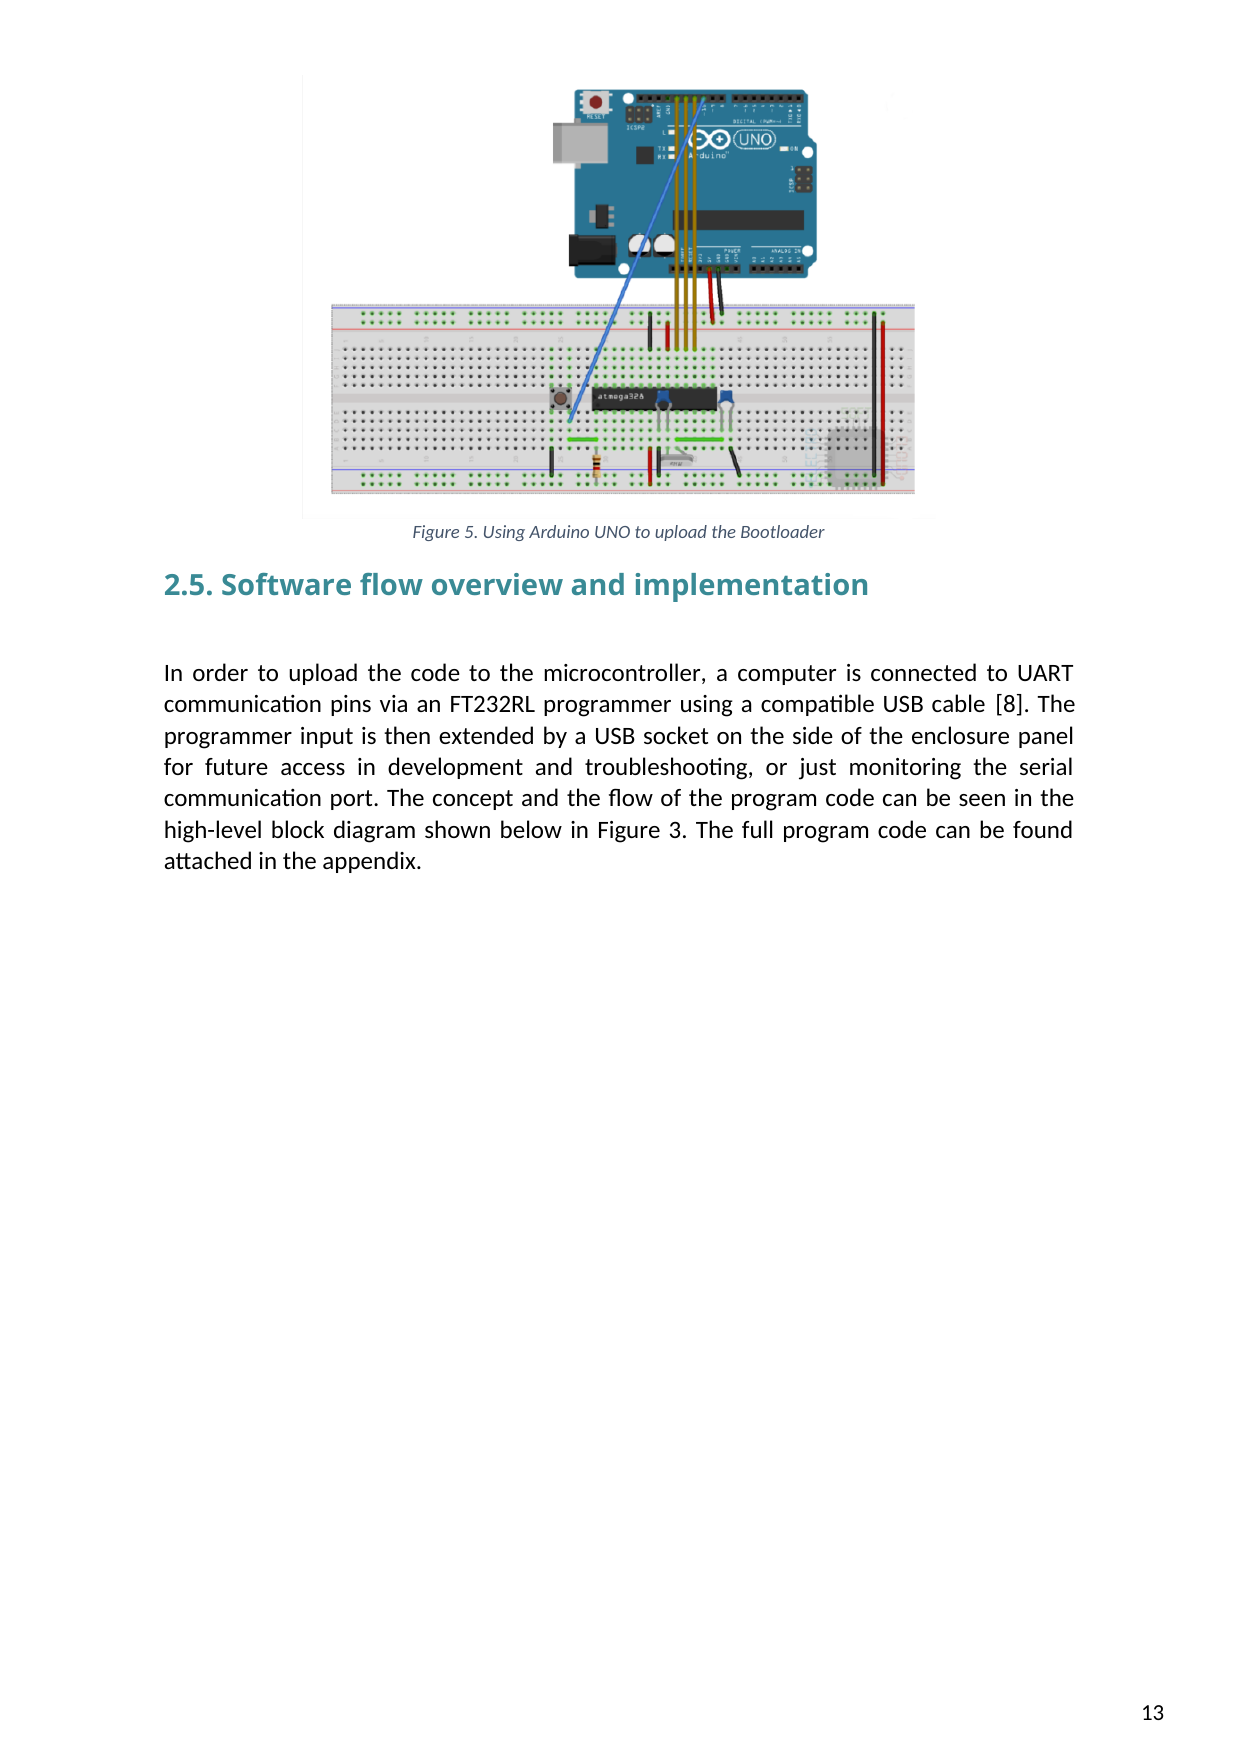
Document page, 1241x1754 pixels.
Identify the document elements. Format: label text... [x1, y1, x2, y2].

text In order to upload the code to the microcontroller, a computer is connected to UART communication pins via an FT232RL programmer using a compatible USB cable . The programmer input is then extended by a USB socket on the side of the enclosure panel for future access in development and troubleshooting, or just monitoring the serial communication port. The concept and the flow of the program code can be seen in the high-level block diagram shown below in Figure 3. The full program code can be found attached in the appendix. [163, 657, 1075, 876]
picture [302, 75, 936, 519]
subtitle 2.5. Software flow overview and implementation [163, 564, 1164, 604]
text Figure 5. Using Arduino UNO to upload the Bootloader [75, 521, 1164, 544]
